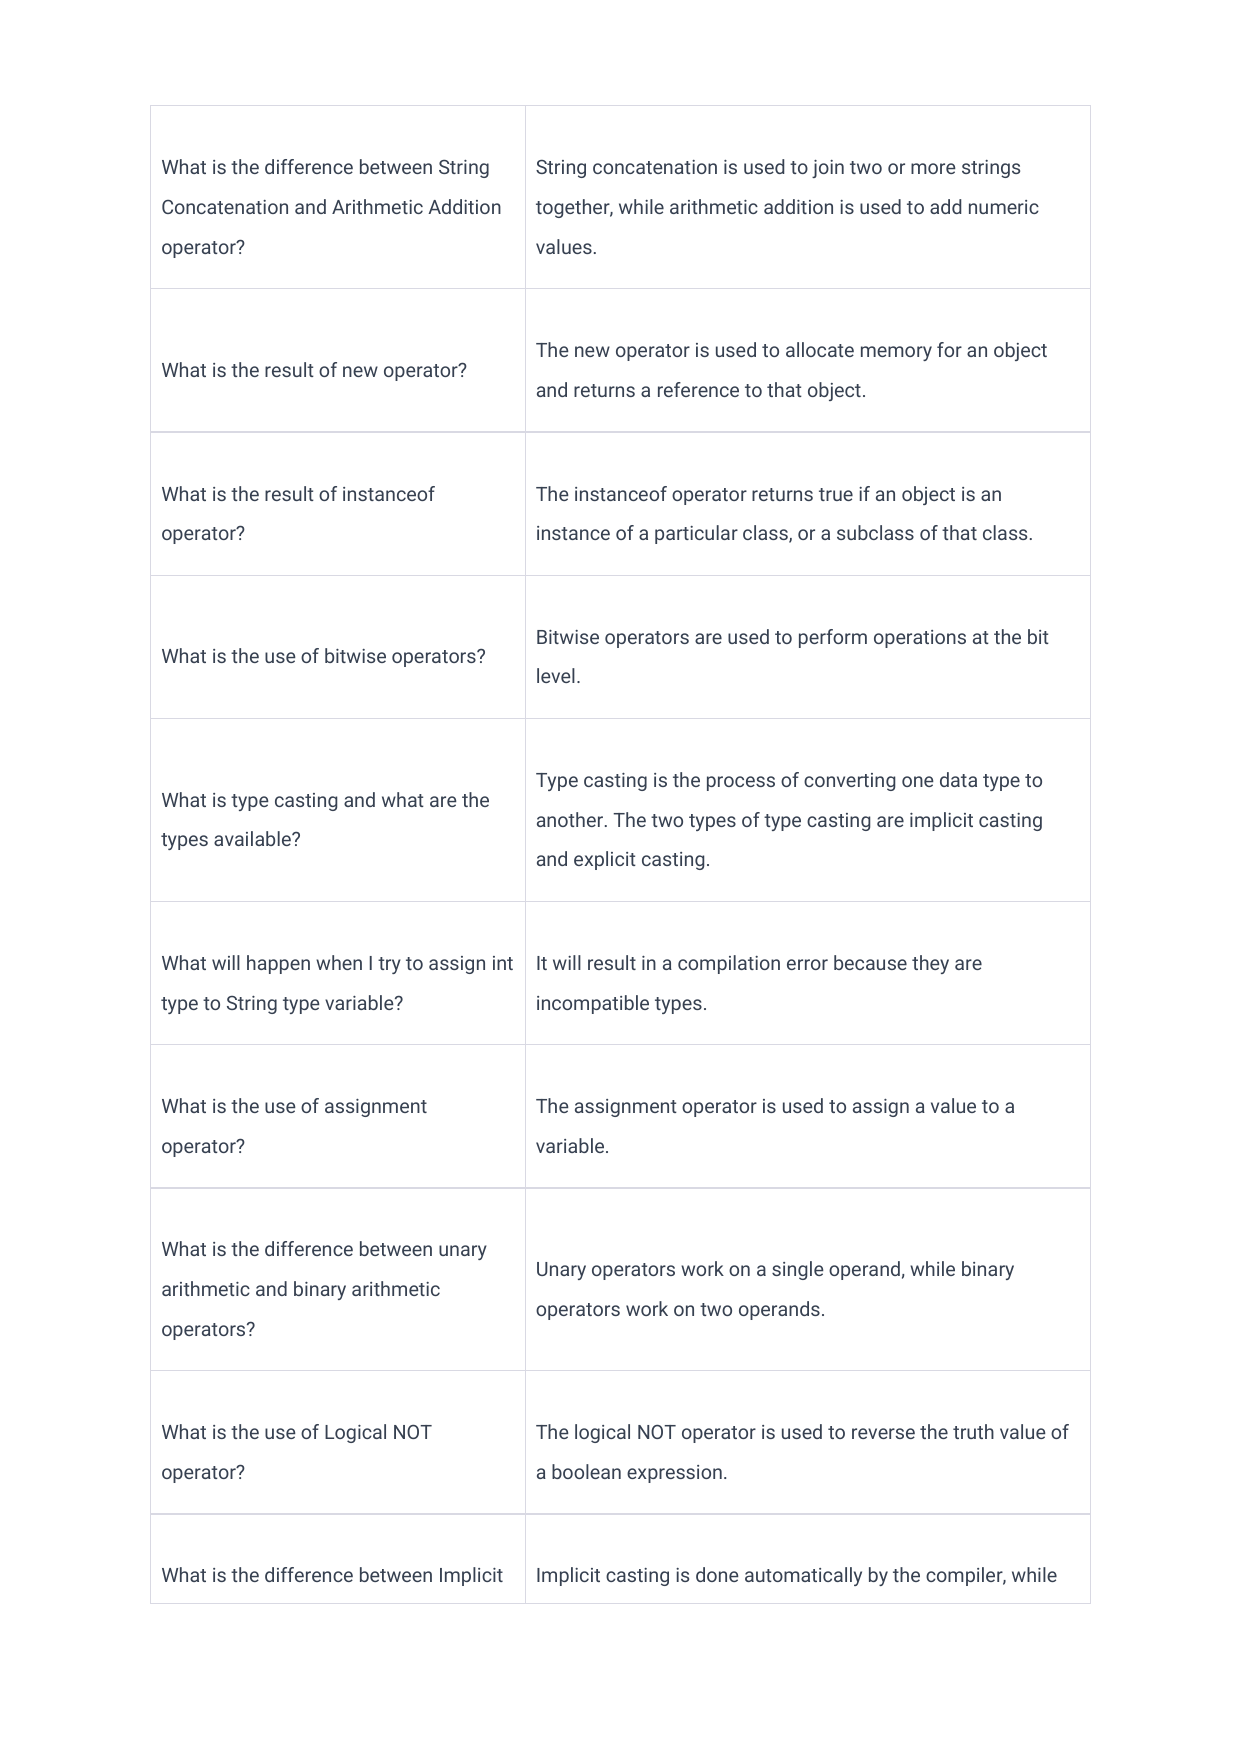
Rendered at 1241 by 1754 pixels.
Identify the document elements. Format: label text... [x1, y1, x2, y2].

table_cell What is the use of Logical NOT operator? [151, 1371, 525, 1513]
table_cell The instanceof operator returns true if an object is an instance of a particular class, or a subclass of that class. [526, 433, 1090, 574]
table_cell What is the result of new operator? [151, 289, 525, 431]
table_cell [526, 1515, 1090, 1603]
table_cell What is the result of instanceof operator? [151, 433, 525, 574]
table_cell What is the use of bitwise operators? [151, 576, 525, 718]
table_cell Unary operators work on a single operand, while binary operators work on two operands. [526, 1189, 1090, 1370]
table_cell The new operator is used to allocate memory for an object and returns a reference to that object. [526, 289, 1090, 431]
table_cell What is the use of assignment operator? [151, 1045, 525, 1187]
table_cell What will happen when I try to assign int type to String type variable? [151, 902, 525, 1044]
table_cell What is the difference between String Concatenation and Arithmetic Addition operator? [151, 106, 525, 288]
table_cell Bitwise operators are used to perform operations at the bit level. [526, 576, 1090, 718]
table_cell Type casting is the process of converting one data type to another. The two types of type casting are implicit casting and explicit casting. [526, 719, 1090, 901]
table_cell The logical NOT operator is used to reverse the truth value of a boolean expression. [526, 1371, 1090, 1513]
table_cell It will result in a compilation error because they are incompatible types. [526, 902, 1090, 1044]
table_cell String concatenation is used to join two or more strings together, while arithmetic addition is used to add numeric values. [526, 106, 1090, 288]
table_cell What is the difference between unary arithmetic and binary arithmetic operators? [151, 1189, 525, 1370]
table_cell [151, 1515, 525, 1603]
table_cell The assignment operator is used to assign a value to a variable. [526, 1045, 1090, 1187]
table_cell What is type casting and what are the types available? [151, 719, 525, 901]
